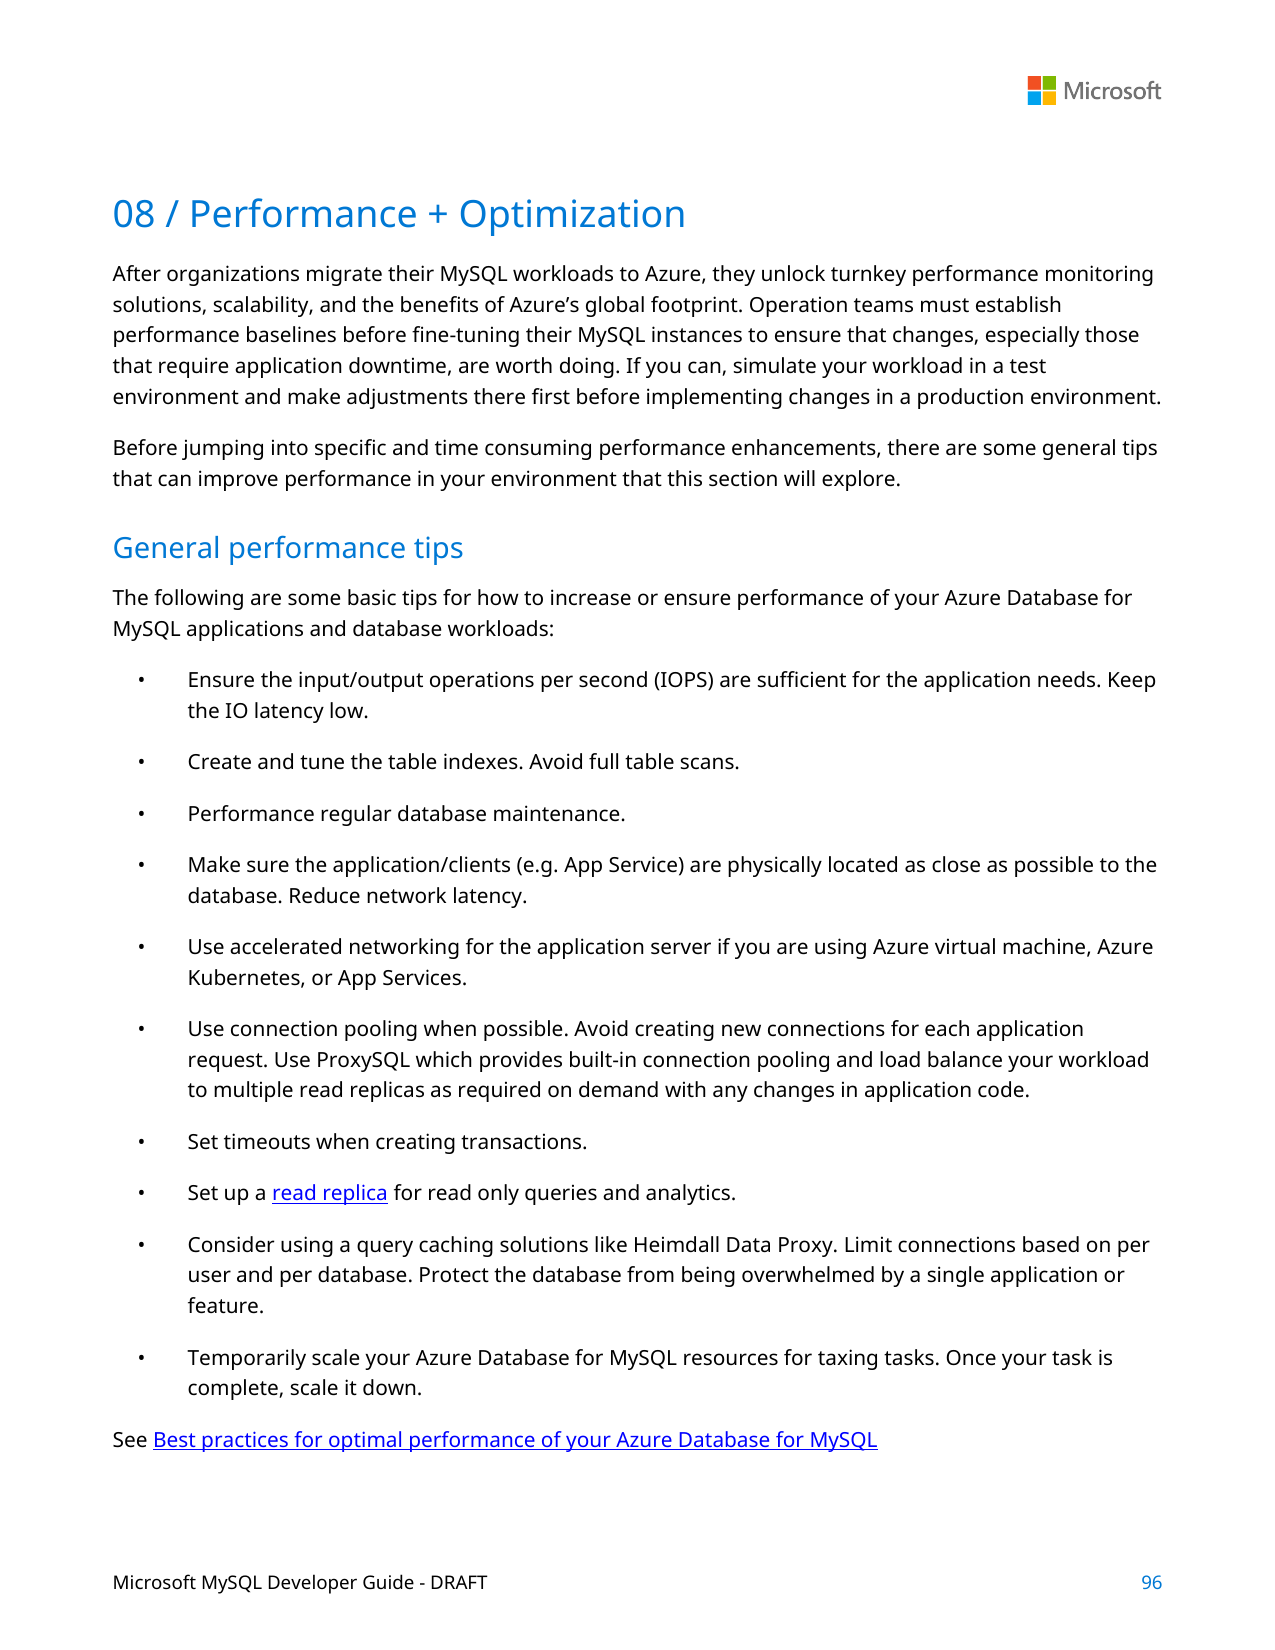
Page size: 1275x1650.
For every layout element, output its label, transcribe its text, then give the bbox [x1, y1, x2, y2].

list Use connection pooling when possible. Avoid creating new connections for each application request. Use ProxySQL which provides built-in connection pooling and load balance your workload to multiple read replicas as required on demand with any changes in application code. [137, 1014, 1162, 1104]
subtitle General performance tips [112, 528, 1162, 567]
list Set timeouts when creating transactions. [137, 1127, 1162, 1156]
list Use accelerated networking for the application server if you are using Azure virtual machine, Azure Kubernetes, or App Services. [137, 932, 1162, 991]
list Ensure the input/output operations per second (IOPS) are sufficient for the application needs. Keep the IO latency low. [137, 665, 1162, 724]
text After organizations migrate their MySQL workloads to Azure, they unlock turnkey performance monitoring solutions, scalability, and the benefits of Azure’s global footprint. Operation teams must establish performance baselines before fine-tuning their MySQL instances to ensure that changes, especially those that require application downtime, are worth doing. If you can, simulate your workload in a test environment and make adjustments there first before implementing changes in a production environment. [112, 259, 1162, 410]
list Performance regular database maintenance. [137, 799, 1162, 827]
list Consider using a query caching solutions like Heimdall Data Proxy. Limit connections based on per user and per database. Protect the database from being overwhelmed by a single application or feature. [137, 1230, 1162, 1320]
list Create and tune the table indexes. Avoid full table scans. [137, 747, 1162, 776]
list Make sure the application/clients (e.g. App Service) are physically located as close as possible to the database. Reduce network latency. [137, 850, 1162, 909]
subtitle 08 / Performance + Optimization [112, 187, 1162, 238]
list Temporarily scale your Azure Database for MySQL resources for taxing tasks. Once your task is complete, scale it down. [137, 1343, 1162, 1402]
picture [1026, 75, 1163, 107]
list Set up a read replica for read only queries and analytics. [137, 1178, 1162, 1207]
text See Best practices for optimal performance of your Azure Database for MySQL [112, 1425, 1162, 1453]
text The following are some basic tips for how to increase or ensure performance of your Azure Database for MySQL applications and database workloads: [112, 583, 1162, 642]
text Before jumping into specific and time consuming performance enhancements, there are some general tips that can improve performance in your environment that this section will explore. [112, 433, 1162, 492]
